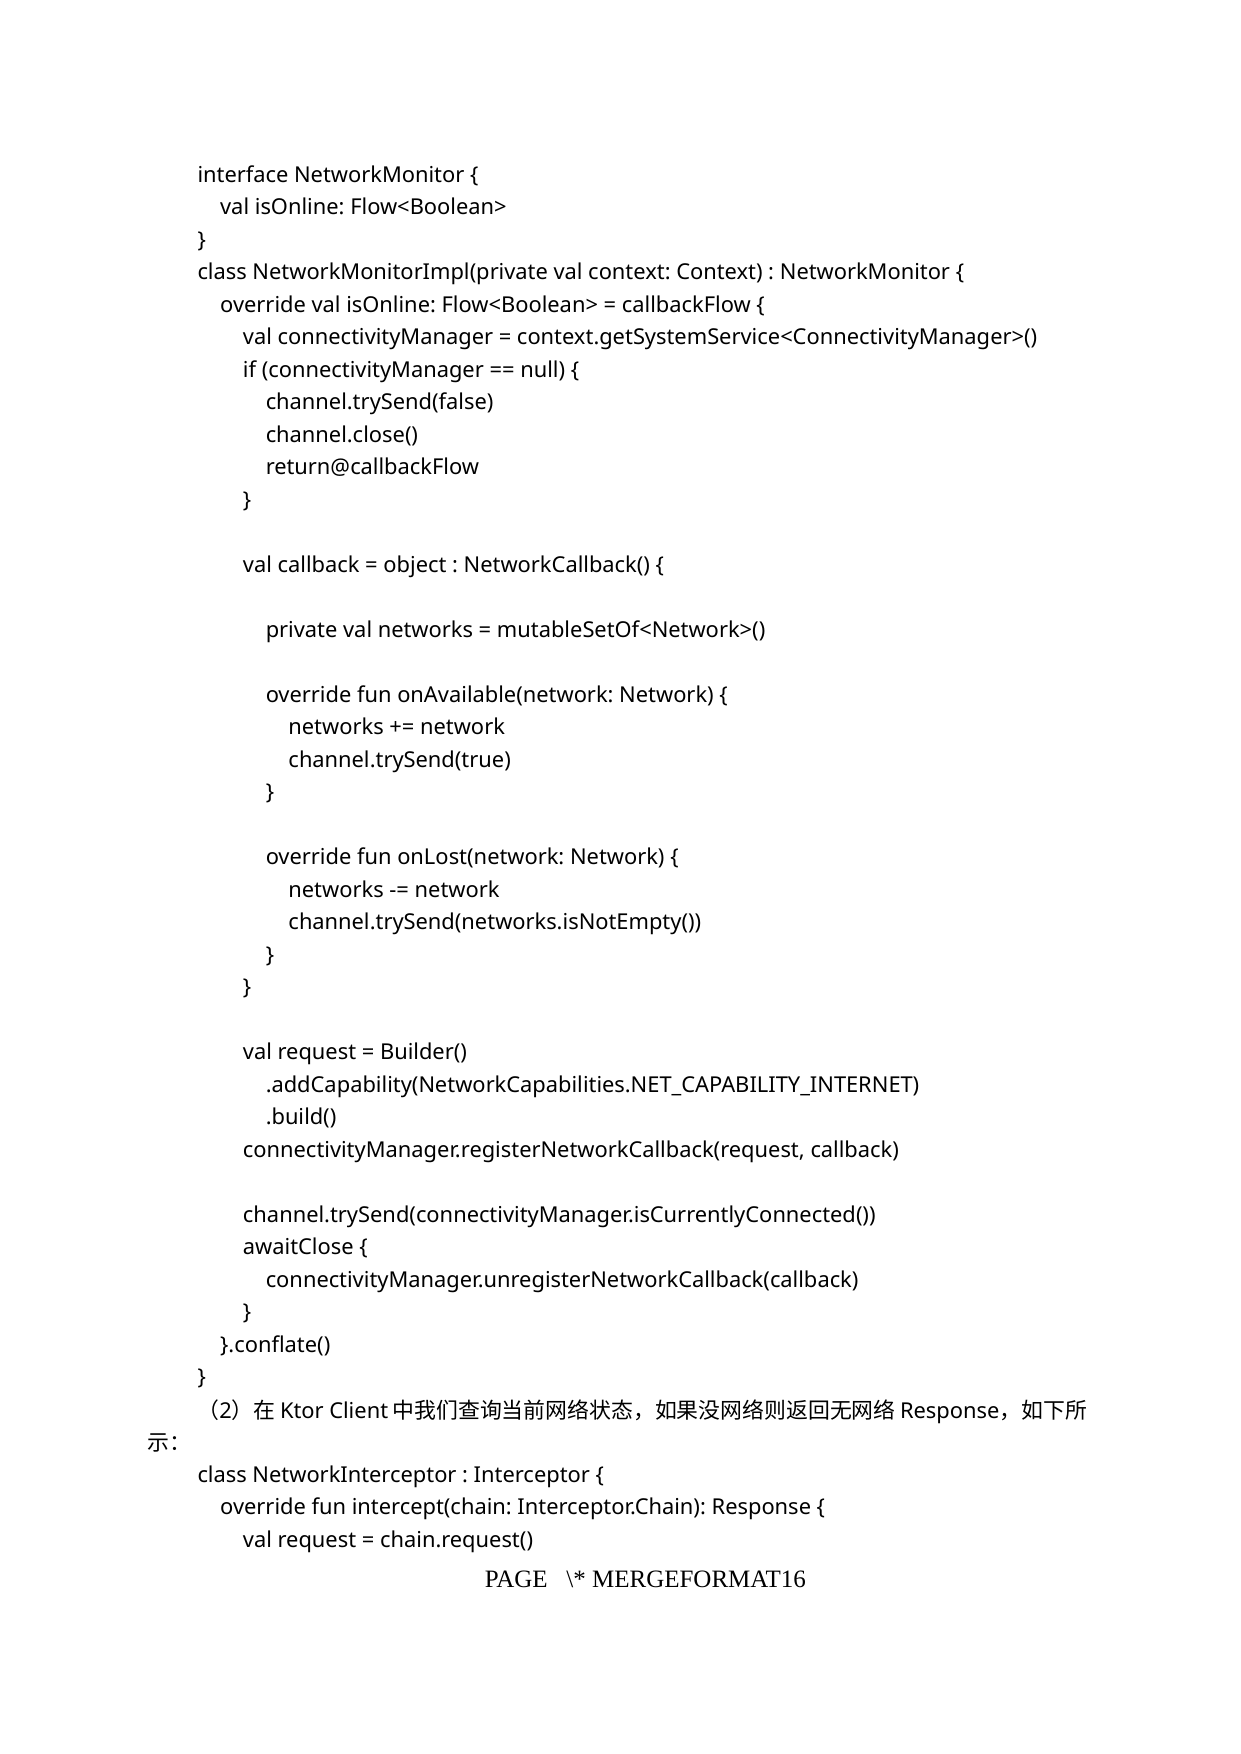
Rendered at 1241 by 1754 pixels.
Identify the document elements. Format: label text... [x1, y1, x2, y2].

text override fun onAvailable(network: Network) { [148, 677, 1093, 710]
text .addCapability(NetworkCapabilities.NET_CAPABILITY_INTERNET) [148, 1067, 1093, 1100]
text } [148, 1360, 1093, 1392]
text } [148, 222, 1093, 255]
text }.conflate() [148, 1327, 1093, 1360]
text networks += network [148, 710, 1093, 742]
text return@callbackFlow [148, 450, 1093, 482]
text val request = Builder() [148, 1035, 1093, 1067]
text connectivityManager.unregisterNetworkCallback(callback) [148, 1262, 1093, 1295]
text （2）在Ktor Client中我们查询当前网络状态，如果没网络则返回无网络Response，如下所示： [148, 1392, 1093, 1457]
text val request = chain.request() [148, 1522, 1093, 1555]
text channel.trySend(connectivityManager.isCurrentlyConnected()) [148, 1197, 1093, 1230]
text } [148, 482, 1093, 515]
text channel.trySend(networks.isNotEmpty()) [148, 905, 1093, 937]
text connectivityManager.registerNetworkCallback(request, callback) [148, 1132, 1093, 1165]
text } [148, 937, 1093, 970]
text } [148, 970, 1093, 1002]
text channel.trySend(false) [148, 385, 1093, 417]
text val isOnline: Flow<Boolean> [148, 190, 1093, 222]
text val connectivityManager = context.getSystemService<ConnectivityManager>() [148, 320, 1093, 352]
text val callback = object : NetworkCallback() { [148, 547, 1093, 580]
text awaitClose { [148, 1230, 1093, 1262]
text override val isOnline: Flow<Boolean> = callbackFlow { [148, 287, 1093, 320]
text private val networks = mutableSetOf<Network>() [148, 612, 1093, 645]
text override fun intercept(chain: Interceptor.Chain): Response { [148, 1490, 1093, 1522]
text if (connectivityManager == null) { [148, 352, 1093, 385]
text .build() [148, 1100, 1093, 1132]
text interface NetworkMonitor { [148, 157, 1093, 190]
text class NetworkMonitorImpl(private val context: Context) : NetworkMonitor { [148, 255, 1093, 287]
text override fun onLost(network: Network) { [148, 840, 1093, 872]
text class NetworkInterceptor : Interceptor { [148, 1457, 1093, 1490]
text } [148, 775, 1093, 807]
text networks -= network [148, 872, 1093, 905]
text } [148, 1295, 1093, 1327]
text channel.trySend(true) [148, 742, 1093, 775]
text channel.close() [148, 417, 1093, 450]
